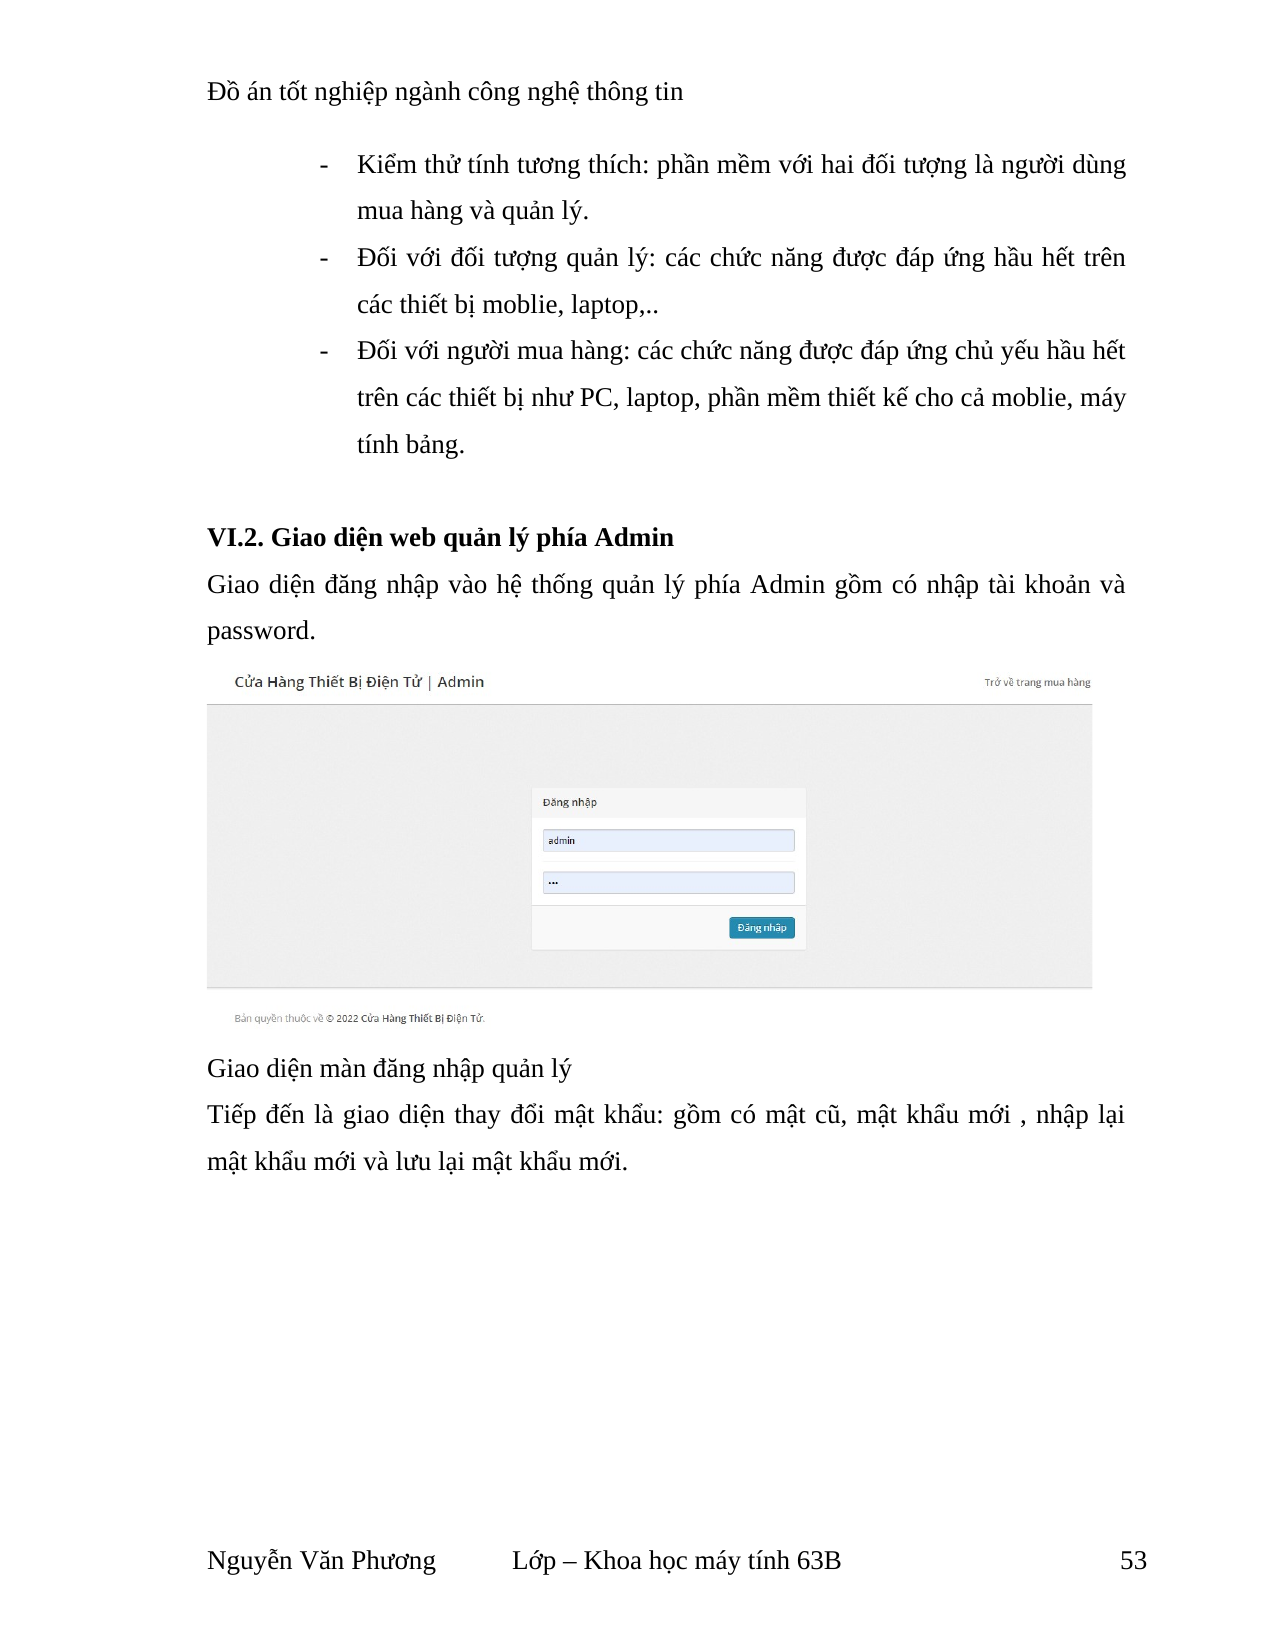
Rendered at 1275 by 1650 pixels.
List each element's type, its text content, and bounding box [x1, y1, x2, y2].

list Đối với người mua hàng: các chức năng được đáp ứng chủ yếu hầu hết trên các thiết bị như PC, laptop, phần mềm thiết kế cho cả moblie, máy tính bảng. [319, 334, 1127, 459]
text VI.2. Giao diện web quản lý phía Admin [207, 521, 1127, 552]
text Giao diện đăng nhập vào hệ thống quản lý phía Admin gồm có nhập tài khoản và password. [207, 568, 1127, 646]
text Tiếp đến là giao diện thay đổi mật khẩu: gồm có mật cũ, mật khẩu mới , nhập lại mật khẩu mới và lưu lại mật khẩu mới. [207, 1098, 1127, 1176]
list Đối với đối tượng quản lý: các chức năng được đáp ứng hầu hết trên các thiết bị moblie, laptop,.. [319, 241, 1127, 319]
picture [206, 661, 1093, 1037]
text Giao diện màn đăng nhập quản lý [207, 1052, 1127, 1083]
list Kiểm thử tính tương thích: phần mềm với hai đối tượng là người dùng mua hàng và quản lý. [319, 148, 1127, 226]
